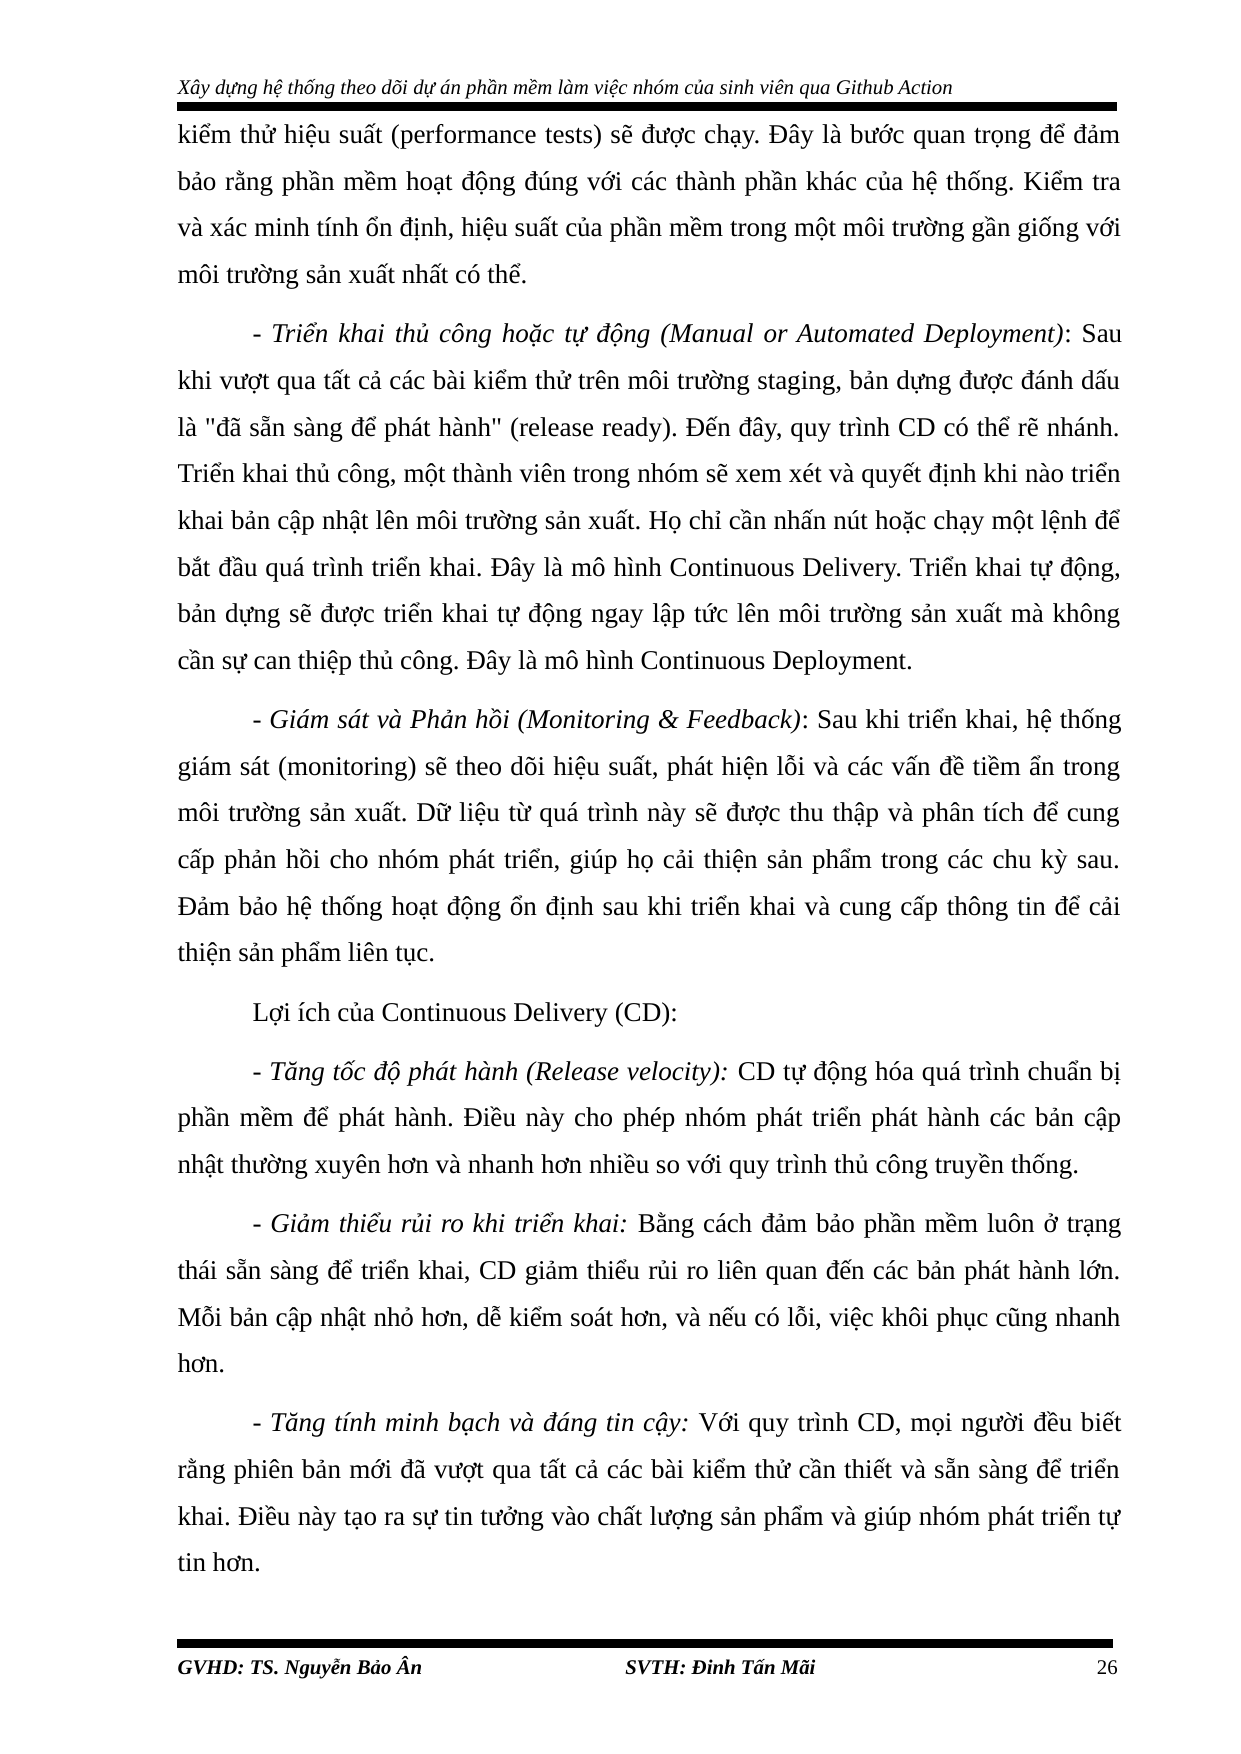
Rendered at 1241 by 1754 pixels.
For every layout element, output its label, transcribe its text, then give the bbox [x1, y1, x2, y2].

text Lợi ích của Continuous Delivery (CD): [177, 996, 1122, 1027]
text - Tăng tính minh bạch và đáng tin cậy: Với quy trình CD, mọi người đều biết rằng phiên bản mới đã vượt qua tất cả các bài kiểm thử cần thiết và sẵn sàng để triển khai. Điều này tạo ra sự tin tưởng vào chất lượng sản phẩm và giúp nhóm phát triển tự tin hơn. [177, 1406, 1122, 1578]
text - Giám sát và Phản hồi (Monitoring & Feedback): Sau khi triển khai, hệ thống giám sát (monitoring) sẽ theo dõi hiệu suất, phát hiện lỗi và các vấn đề tiềm ẩn trong môi trường sản xuất. Dữ liệu từ quá trình này sẽ được thu thập và phân tích để cung cấp phản hồi cho nhóm phát triển, giúp họ cải thiện sản phẩm trong các chu kỳ sau. Đảm bảo hệ thống hoạt động ổn định sau khi triển khai và cung cấp thông tin để cải thiện sản phẩm liên tục. [177, 703, 1122, 968]
text - Giảm thiểu rủi ro khi triển khai: Bằng cách đảm bảo phần mềm luôn ở trạng thái sẵn sàng để triển khai, CD giảm thiểu rủi ro liên quan đến các bản phát hành lớn. Mỗi bản cập nhật nhỏ hơn, dễ kiểm soát hơn, và nếu có lỗi, việc khôi phục cũng nhanh hơn. [177, 1207, 1122, 1378]
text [177, 118, 1122, 289]
text - Tăng tốc độ phát hành (Release velocity): CD tự động hóa quá trình chuẩn bị phần mềm để phát hành. Điều này cho phép nhóm phát triển phát hành các bản cập nhật thường xuyên hơn và nhanh hơn nhiều so với quy trình thủ công truyền thống. [177, 1055, 1122, 1179]
text - Triển khai thủ công hoặc tự động (Manual or Automated Deployment): Sau khi vượt qua tất cả các bài kiểm thử trên môi trường staging, bản dựng được đánh dấu là "đã sẵn sàng để phát hành" (release ready). Đến đây, quy trình CD có thể rẽ nhánh. Triển khai thủ công, một thành viên trong nhóm sẽ xem xét và quyết định khi nào triển khai bản cập nhật lên môi trường sản xuất. Họ chỉ cần nhấn nút hoặc chạy một lệnh để bắt đầu quá trình triển khai. Đây là mô hình Continuous Delivery. Triển khai tự động, bản dựng sẽ được triển khai tự động ngay lập tức lên môi trường sản xuất mà không cần sự can thiệp thủ công. Đây là mô hình Continuous Deployment. [177, 317, 1122, 675]
